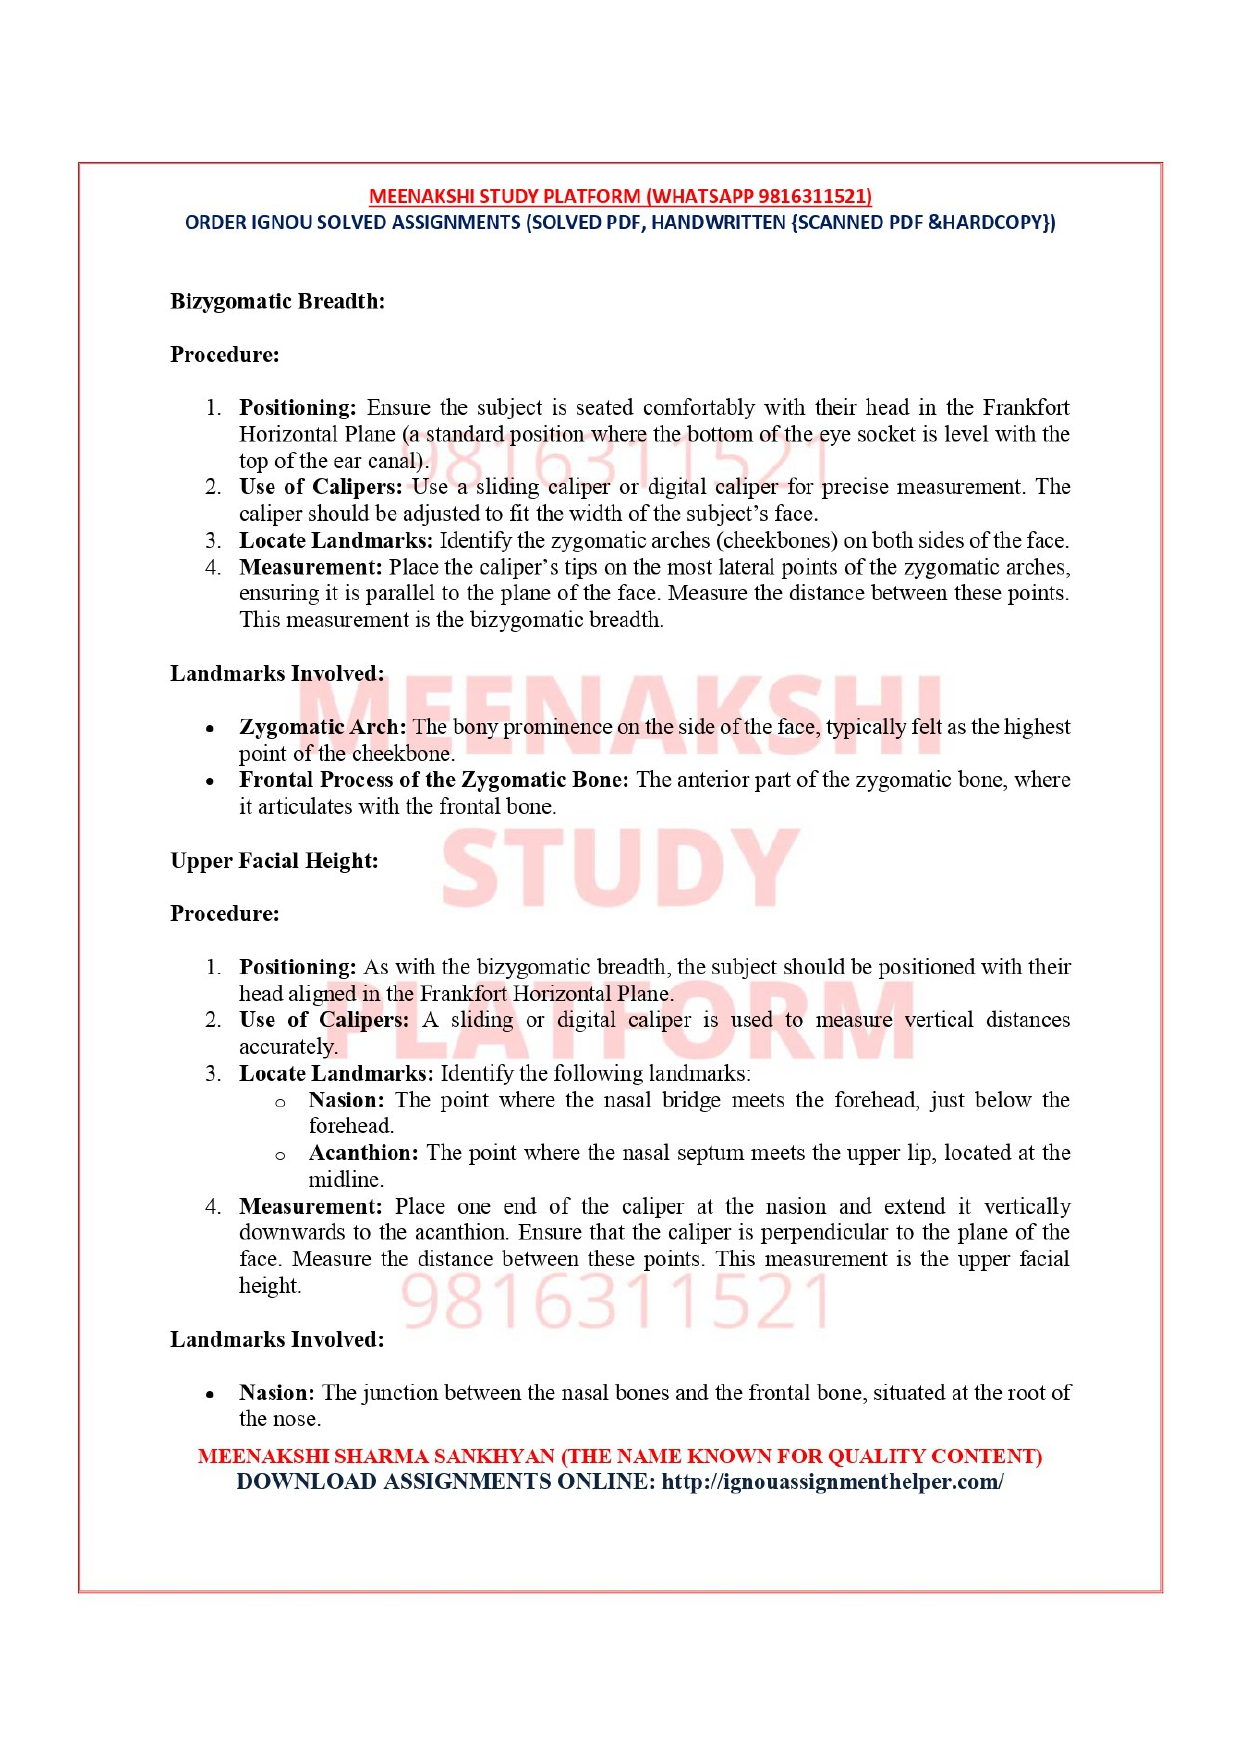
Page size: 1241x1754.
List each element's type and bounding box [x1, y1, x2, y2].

picture [31, 115, 1209, 1639]
